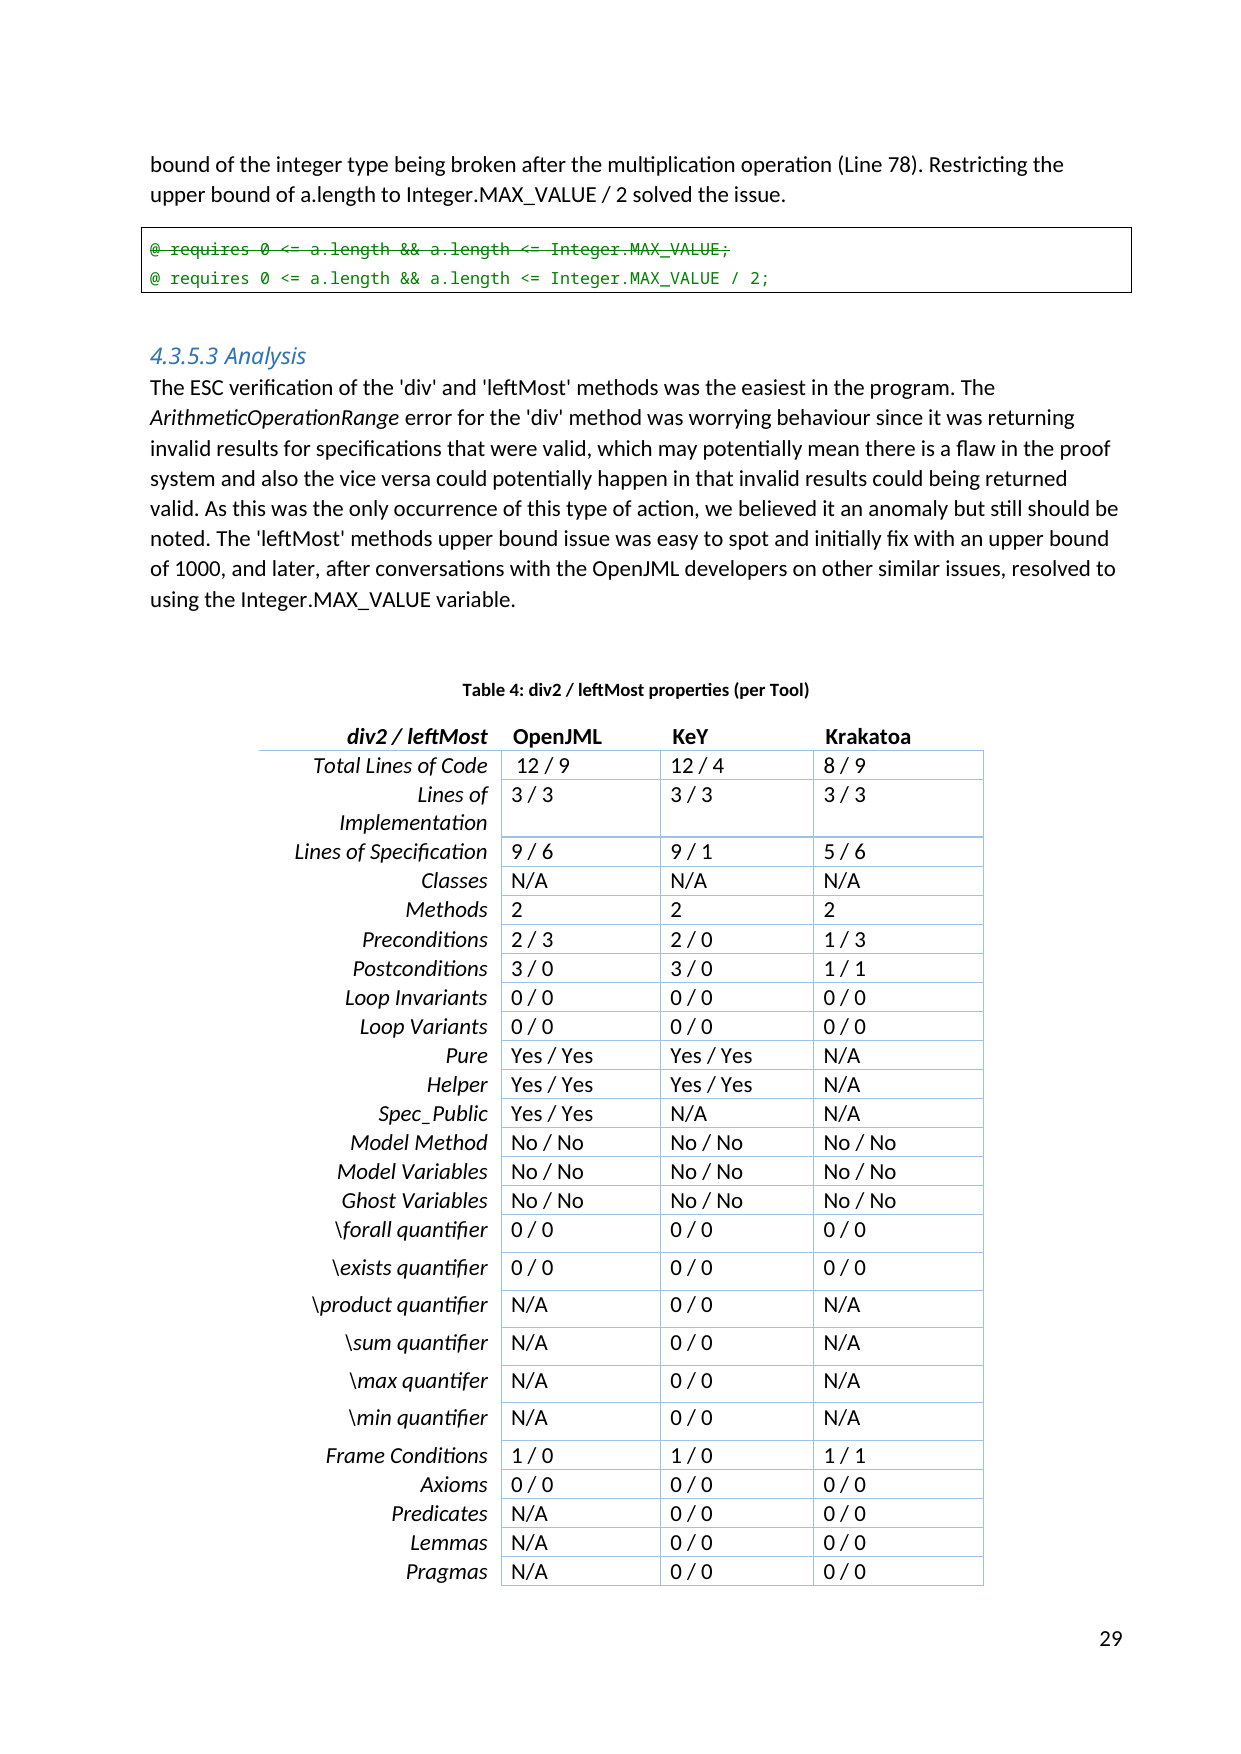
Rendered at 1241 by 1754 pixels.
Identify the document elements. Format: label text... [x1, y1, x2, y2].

table_cell No / No [661, 1157, 813, 1185]
table_cell 0 / 0 [814, 1012, 983, 1040]
table_cell Lines of Specification [259, 836, 501, 866]
table_cell N/A [814, 1328, 983, 1365]
table_cell No / No [814, 1186, 983, 1214]
table_cell 2 / 0 [661, 925, 813, 953]
table_header KeY [660, 722, 813, 750]
table_cell 2 [502, 896, 660, 924]
table_cell Classes [259, 866, 501, 894]
table_cell 0 / 0 [502, 983, 660, 1011]
table_cell 0 / 0 [502, 1470, 660, 1498]
table_cell 12 / 9 [502, 751, 660, 779]
table_cell N/A [814, 1099, 983, 1127]
table_cell 3 / 3 [661, 780, 813, 836]
text Table 4: div2 / leftMost properties (per Tool) [150, 678, 1122, 701]
text @ requires 0 <= a.length && a.length <= Integer.MAX_VALUE / 2; [142, 257, 1131, 292]
table_cell N/A [661, 1099, 813, 1127]
table_cell 1 / 1 [814, 1441, 983, 1469]
table_cell 2 / 3 [502, 925, 660, 953]
table_cell 0 / 0 [661, 1557, 813, 1585]
table_cell Preconditions [259, 924, 501, 953]
table_cell Spec_Public [259, 1098, 501, 1127]
table_cell 9 / 1 [661, 838, 813, 866]
table_cell N/A [814, 1291, 983, 1327]
table_cell 0 / 0 [661, 1403, 813, 1440]
table_cell Ghost Variables [259, 1185, 501, 1214]
table_cell 0 / 0 [661, 1291, 813, 1327]
table_cell Total Lines of Code [259, 751, 501, 779]
table_cell N/A [814, 1041, 983, 1069]
table_cell N/A [502, 867, 660, 894]
table_cell 2 [814, 896, 983, 924]
table_cell Yes / Yes [661, 1070, 813, 1098]
table_cell Loop Variants [259, 1011, 501, 1040]
table_cell Yes / Yes [661, 1041, 813, 1069]
table_cell 0 / 0 [814, 1557, 983, 1585]
table_cell Pure [259, 1040, 500, 1069]
table_cell 0 / 0 [814, 1528, 983, 1556]
table_cell N/A [502, 1403, 660, 1440]
table_cell Model Variables [259, 1156, 501, 1185]
table_cell Methods [259, 895, 501, 924]
table_cell Predicates [259, 1498, 501, 1527]
table_cell 5 / 6 [814, 838, 983, 866]
table_cell N/A [814, 1403, 983, 1440]
table_cell 1 / 3 [814, 925, 983, 953]
table_cell 3 / 0 [502, 954, 660, 982]
table_cell Axioms [259, 1469, 501, 1498]
table_cell No / No [814, 1157, 983, 1185]
table_cell 0 / 0 [502, 1012, 660, 1040]
table_cell \min quantifier [259, 1402, 501, 1440]
table_cell 1 / 0 [661, 1441, 813, 1469]
table_cell 0 / 0 [814, 1253, 983, 1289]
table_cell No / No [814, 1128, 983, 1156]
table_cell 0 / 0 [661, 1528, 813, 1556]
table_cell N/A [814, 1366, 983, 1402]
table_cell Lines of Implementation [259, 779, 501, 836]
table_cell N/A [502, 1328, 660, 1365]
table_cell Frame Conditions [259, 1440, 501, 1469]
table_cell \forall quantifier [259, 1214, 501, 1252]
table_cell N/A [502, 1528, 660, 1556]
table_cell N/A [814, 867, 983, 894]
table_cell 0 / 0 [661, 1215, 813, 1252]
table_cell Lemmas [259, 1527, 501, 1556]
table_cell Pragmas [259, 1556, 501, 1585]
table_cell No / No [661, 1186, 813, 1214]
table_cell 0 / 0 [814, 1215, 983, 1252]
table_cell 0 / 0 [814, 1470, 983, 1498]
table_header OpenJML [501, 722, 660, 750]
table_cell 0 / 0 [661, 1253, 813, 1289]
table_cell 12 / 4 [661, 751, 813, 779]
text The ESC verification of the 'div' and 'leftMost' methods was the easiest in the program. The ArithmeticOperationRange error for the 'div' method was worrying behaviour since it was returning invalid results for specifications that were valid, which may potentially mean there is a flaw in the proof system and also the vice versa could potentially happen in that invalid results could being returned valid. As this was the only occurrence of this type of action, we believed it an anomaly but still should be noted. The 'leftMost' methods upper bound issue was easy to spot and initially fix with an upper bound of 1000, and later, after conversations with the OpenJML developers on other similar issues, resolved to using the Integer.MAX_VALUE variable. [150, 373, 1122, 613]
table_cell 0 / 0 [502, 1215, 660, 1252]
table_cell No / No [502, 1157, 660, 1185]
table_cell 0 / 0 [814, 1499, 983, 1527]
table_cell N/A [502, 1557, 660, 1585]
table_cell 0 / 0 [661, 1366, 813, 1402]
table_cell 0 / 0 [661, 983, 813, 1011]
table_cell N/A [502, 1366, 660, 1402]
table_cell 3 / 3 [502, 780, 660, 836]
table_cell N/A [814, 1070, 983, 1098]
table_cell N/A [502, 1291, 660, 1327]
table_cell No / No [502, 1128, 660, 1156]
table_cell \sum quantifier [259, 1327, 501, 1365]
table_cell 0 / 0 [661, 1499, 813, 1527]
table_cell N/A [661, 867, 813, 894]
table_cell \product quantifier [259, 1290, 501, 1327]
table_cell 8 / 9 [814, 751, 983, 779]
table_cell 0 / 0 [502, 1253, 660, 1289]
table_cell Loop Invariants [259, 982, 501, 1011]
table_cell 3 / 3 [814, 780, 983, 836]
table_cell Yes / Yes [502, 1041, 660, 1069]
table_cell 0 / 0 [661, 1012, 813, 1040]
table_cell 0 / 0 [814, 983, 983, 1011]
table_cell \max quantifer [259, 1365, 501, 1402]
table_cell Yes / Yes [502, 1070, 660, 1098]
table_cell 0 / 0 [661, 1328, 813, 1365]
subtitle 4.3.5.3 Analysis [150, 339, 1122, 371]
table_cell Yes / Yes [502, 1099, 660, 1127]
table_cell 1 / 1 [814, 954, 983, 982]
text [150, 150, 1122, 208]
table_cell 9 / 6 [502, 838, 660, 866]
table_cell Helper [259, 1069, 501, 1098]
table_cell Model Method [259, 1127, 501, 1156]
table_cell 0 / 0 [661, 1470, 813, 1498]
table_cell No / No [502, 1186, 660, 1214]
table_header div2 / leftMost [259, 722, 501, 750]
table_cell 1 / 0 [502, 1441, 660, 1469]
table_header Krakatoa [814, 722, 984, 750]
table_cell Postconditions [259, 953, 501, 982]
text @ requires 0 <= a.length && a.length <= Integer.MAX_VALUE; [142, 228, 1131, 257]
table_cell \exists quantifier [259, 1252, 501, 1289]
table_cell 3 / 0 [661, 954, 813, 982]
table_cell 2 [661, 896, 813, 924]
table_cell No / No [661, 1128, 813, 1156]
table_cell N/A [502, 1499, 660, 1527]
